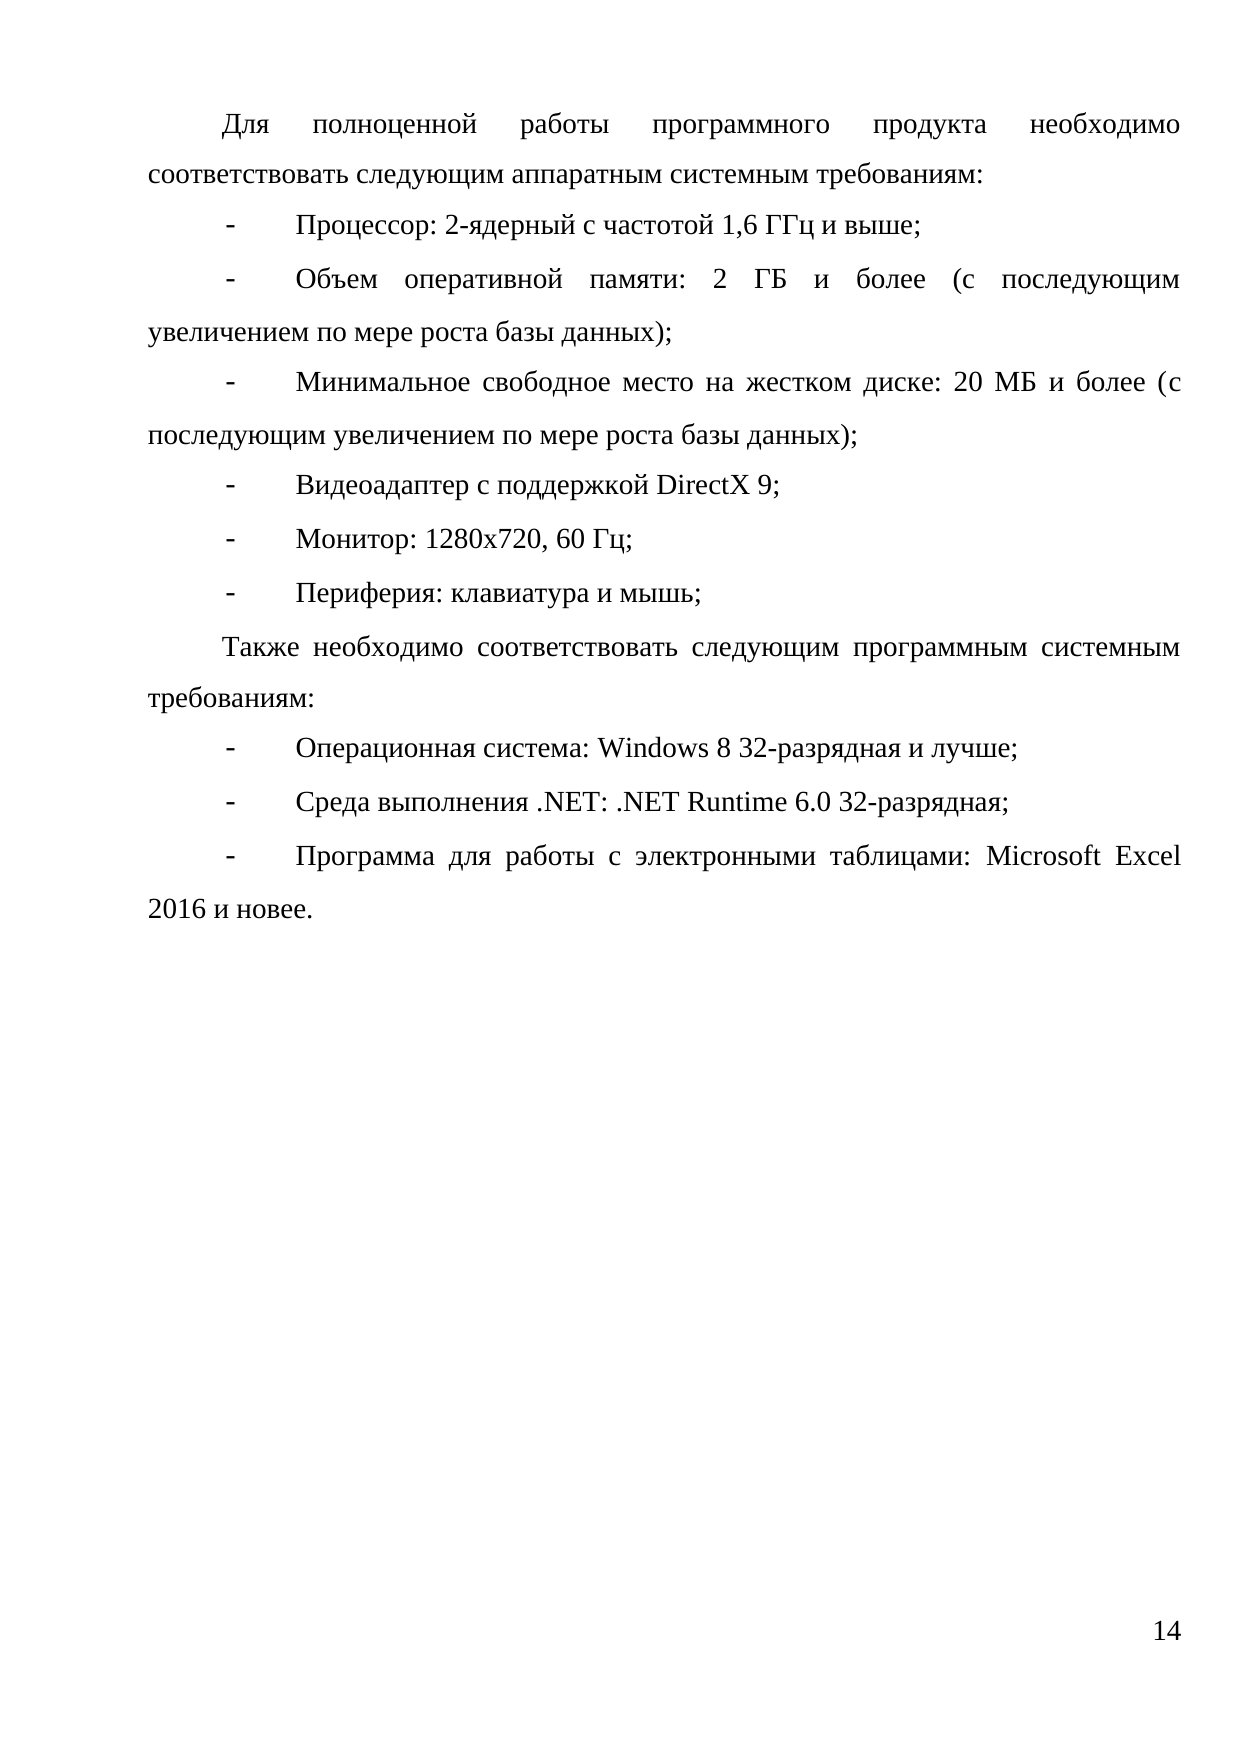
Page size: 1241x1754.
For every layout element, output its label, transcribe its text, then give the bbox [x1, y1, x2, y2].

list Программа для работы с электронными таблицами: Microsoft Excel 2016 и новее. [148, 838, 1181, 924]
list Монитор: 1280x720, 60 Гц; [148, 521, 1181, 557]
list Среда выполнения .NET: .NET Runtime 6.0 32-разрядная; [148, 784, 1181, 820]
list Минимальное свободное место на жестком диске: 20 МБ и более (c последующим увеличением по мере роста базы данных); [148, 364, 1181, 451]
text Также необходимо соответствовать следующим программным системным требованиям: [148, 629, 1181, 713]
list Операционная система: Windows 8 32-разрядная и лучше; [148, 730, 1181, 766]
list Видеоадаптер с поддержкой DirectX 9; [148, 467, 1181, 503]
list Периферия: клавиатура и мышь; [148, 575, 1181, 611]
list Объем оперативной памяти: 2 ГБ и более (с последующим увеличением по мере роста базы данных); [148, 261, 1181, 347]
text Для полноценной работы программного продукта необходимо соответствовать следующим аппаратным системным требованиям: [148, 106, 1181, 190]
list Процессор: 2-ядерный с частотой 1,6 ГГц и выше; [148, 207, 1181, 243]
